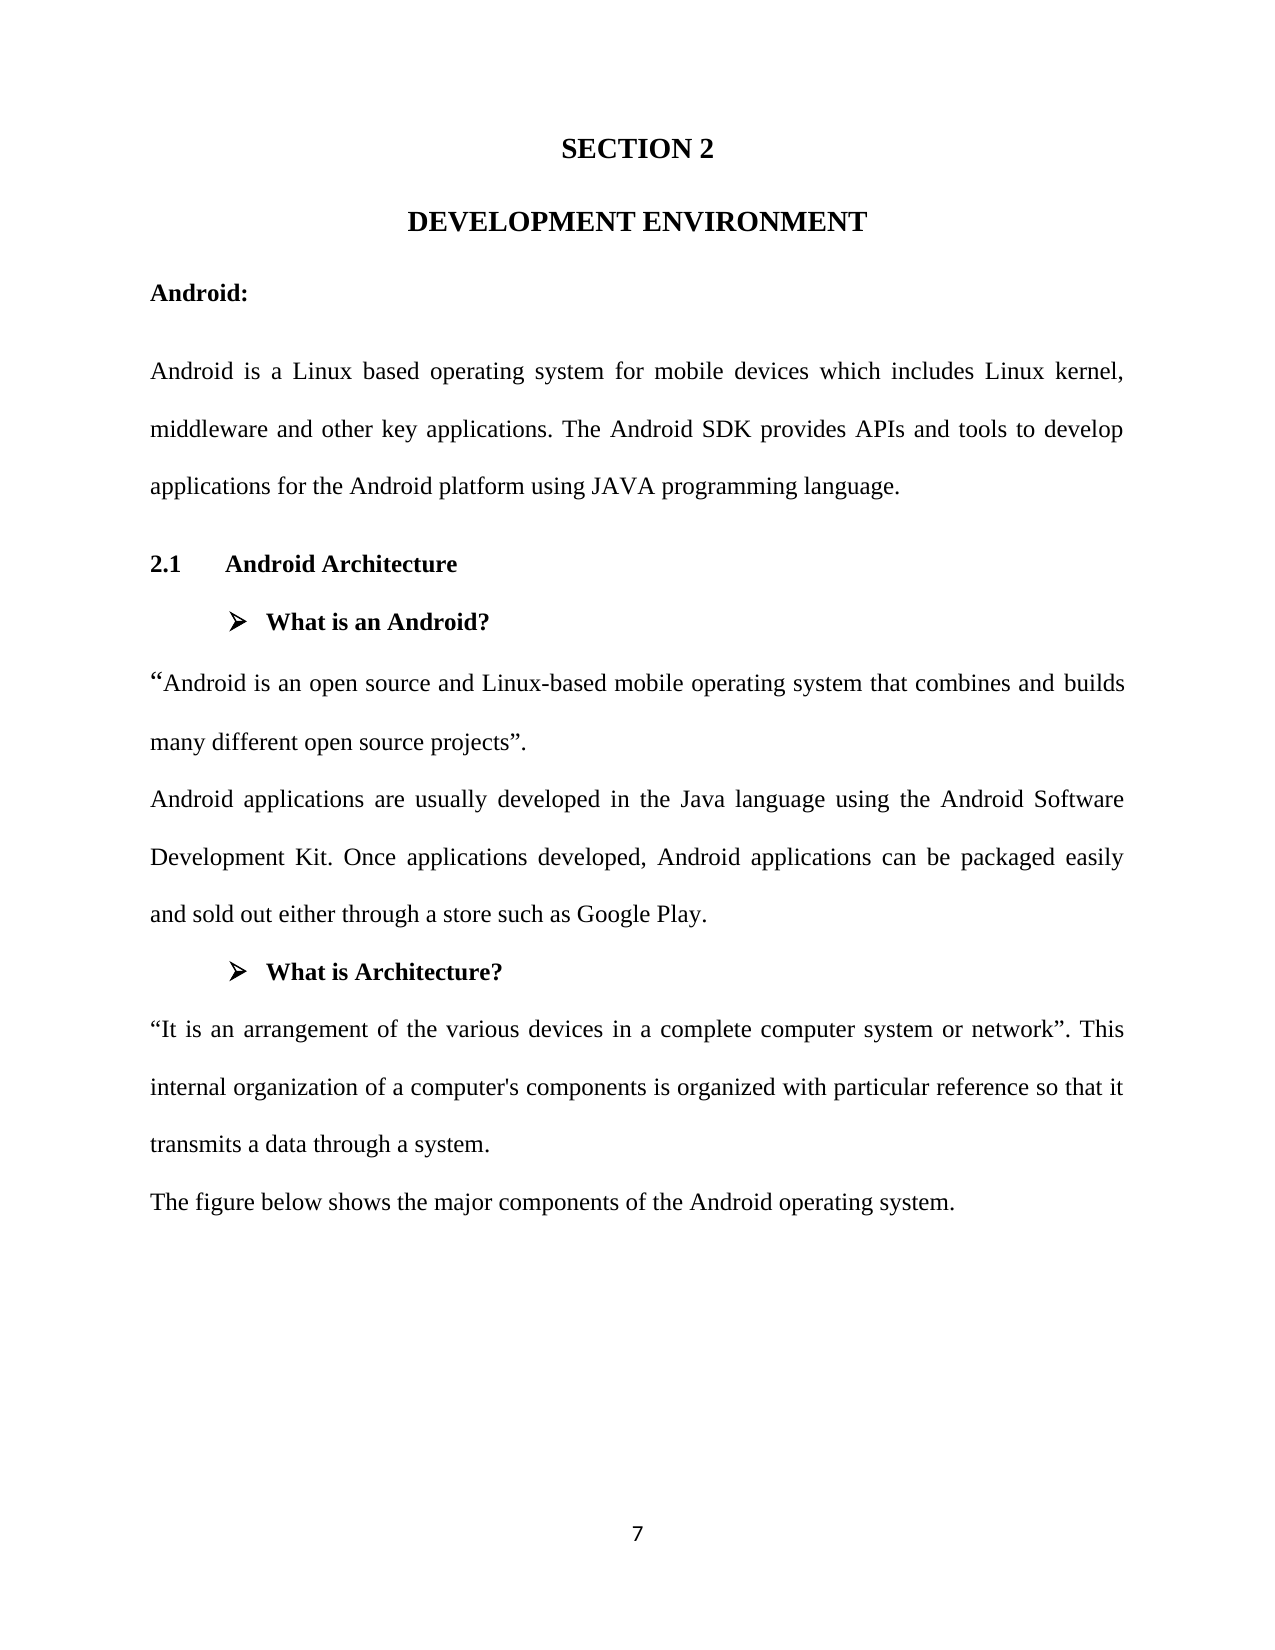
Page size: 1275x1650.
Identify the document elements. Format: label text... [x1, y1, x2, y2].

subtitle DEVELOPMENT ENVIRONMENT [150, 204, 1125, 238]
text Android: [150, 278, 1125, 307]
text “It is an arrangement of the various devices in a complete computer system or network”. This internal organization of a computer's components is organized with particular reference so that it transmits a data through a system. [150, 1014, 1125, 1158]
list What is an Android? [228, 607, 1125, 636]
text Android is a Linux based operating system for mobile devices which includes Linux kernel, middleware and other key applications. The Android SDK provides APIs and tools to develop applications for the Android platform using JAVA programming language. [150, 356, 1125, 500]
text The figure below shows the major components of the Android operating system. [150, 1187, 1125, 1216]
subtitle SECTION 2 [150, 131, 1125, 165]
text “Android is an open source and Linux-based mobile operating system that combines and builds many different open source projects”. [150, 664, 1125, 756]
text Android applications are usually developed in the Java language using the Android Software Development Kit. Once applications developed, Android applications can be packaged easily and sold out either through a store such as Google Play. [150, 784, 1125, 928]
list What is Architecture? [228, 957, 1125, 986]
subtitle Android Architecture [150, 549, 1125, 578]
